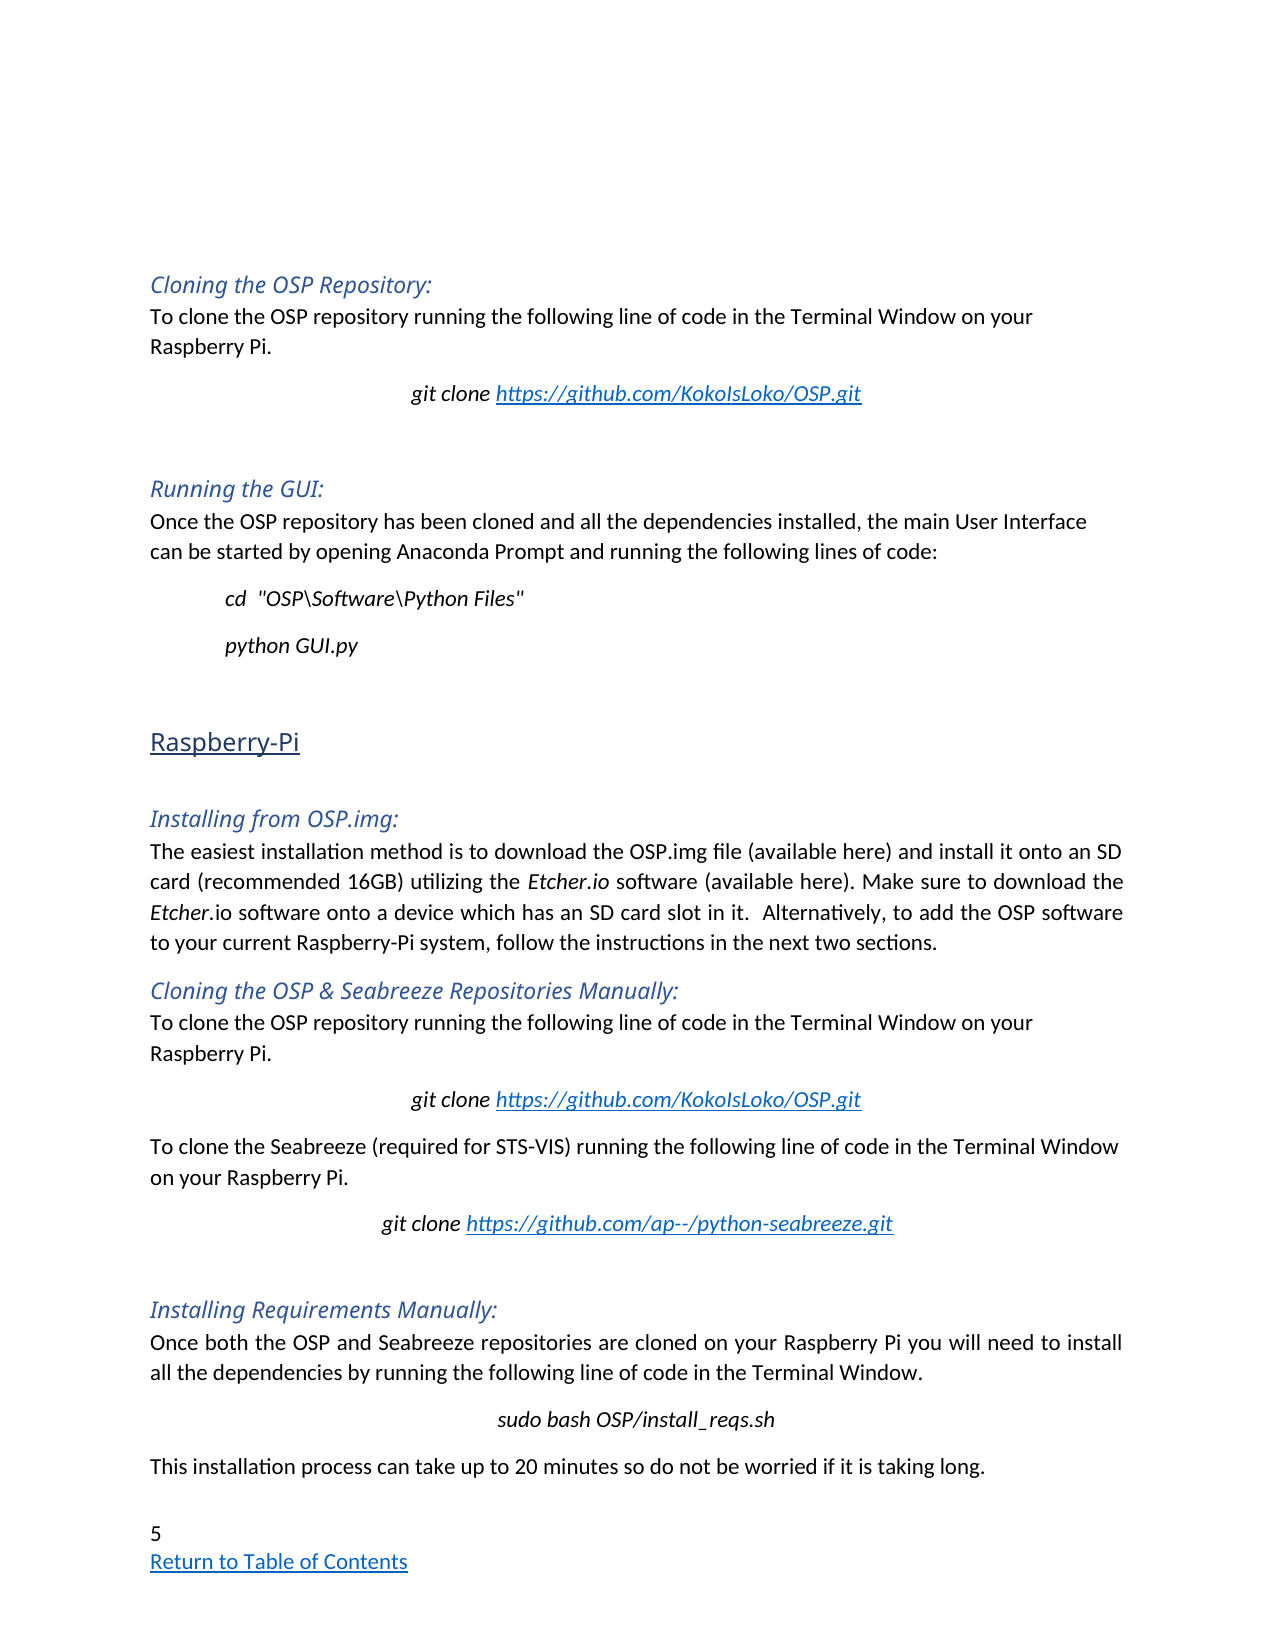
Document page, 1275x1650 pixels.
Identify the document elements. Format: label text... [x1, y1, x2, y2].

text git clone https://github.com/KokoIsLoko/OSP.git [150, 379, 1125, 407]
text python GUI.py [150, 631, 1125, 659]
text cd "OSP\Software\Python Files" [150, 584, 1125, 612]
text Once both the OSP and Seabreeze repositories are cloned on your Raspberry Pi you will need to install all the dependencies by running the following line of code in the Terminal Window. [150, 1328, 1125, 1386]
subtitle Installing Requirements Manually: [150, 1294, 1125, 1326]
text To clone the Seabreeze (required for STS-VIS) running the following line of code in the Terminal Window on your Raspberry Pi. [150, 1132, 1125, 1191]
subtitle Running the GUI: [150, 473, 1125, 504]
text sudo bash OSP/install_reqs.sh [150, 1405, 1125, 1433]
text The easiest installation method is to download the OSP.img file (available here) and install it onto an SD card (recommended 16GB) utilizing the Etcher.io software (available here). Make sure to download the Etcher.io software onto a device which has an SD card slot in it. Alternatively, to add the OSP software to your current Raspberry-Pi system, follow the instructions in the next two sections. [150, 837, 1125, 956]
subtitle Cloning the OSP & Seabreeze Repositories Manually: [150, 975, 1125, 1006]
subtitle Installing from OSP.img: [150, 803, 1125, 835]
subtitle Cloning the OSP Repository: [150, 268, 1125, 300]
text git clone https://github.com/ap--/python-seabreeze.git [150, 1209, 1125, 1237]
text To clone the OSP repository running the following line of code in the Terminal Window on your Raspberry Pi. [150, 302, 1125, 361]
text This installation process can take up to 20 minutes so do not be worried if it is taking long. [150, 1452, 1125, 1480]
text To clone the OSP repository running the following line of code in the Terminal Window on your Raspberry Pi. [150, 1008, 1125, 1067]
subtitle Raspberry-Pi [150, 724, 1125, 759]
text Once the OSP repository has been cloned and all the dependencies installed, the main User Interface can be started by opening Anaconda Prompt and running the following lines of code: [150, 507, 1125, 565]
text git clone https://github.com/KokoIsLoko/OSP.git [150, 1086, 1125, 1113]
